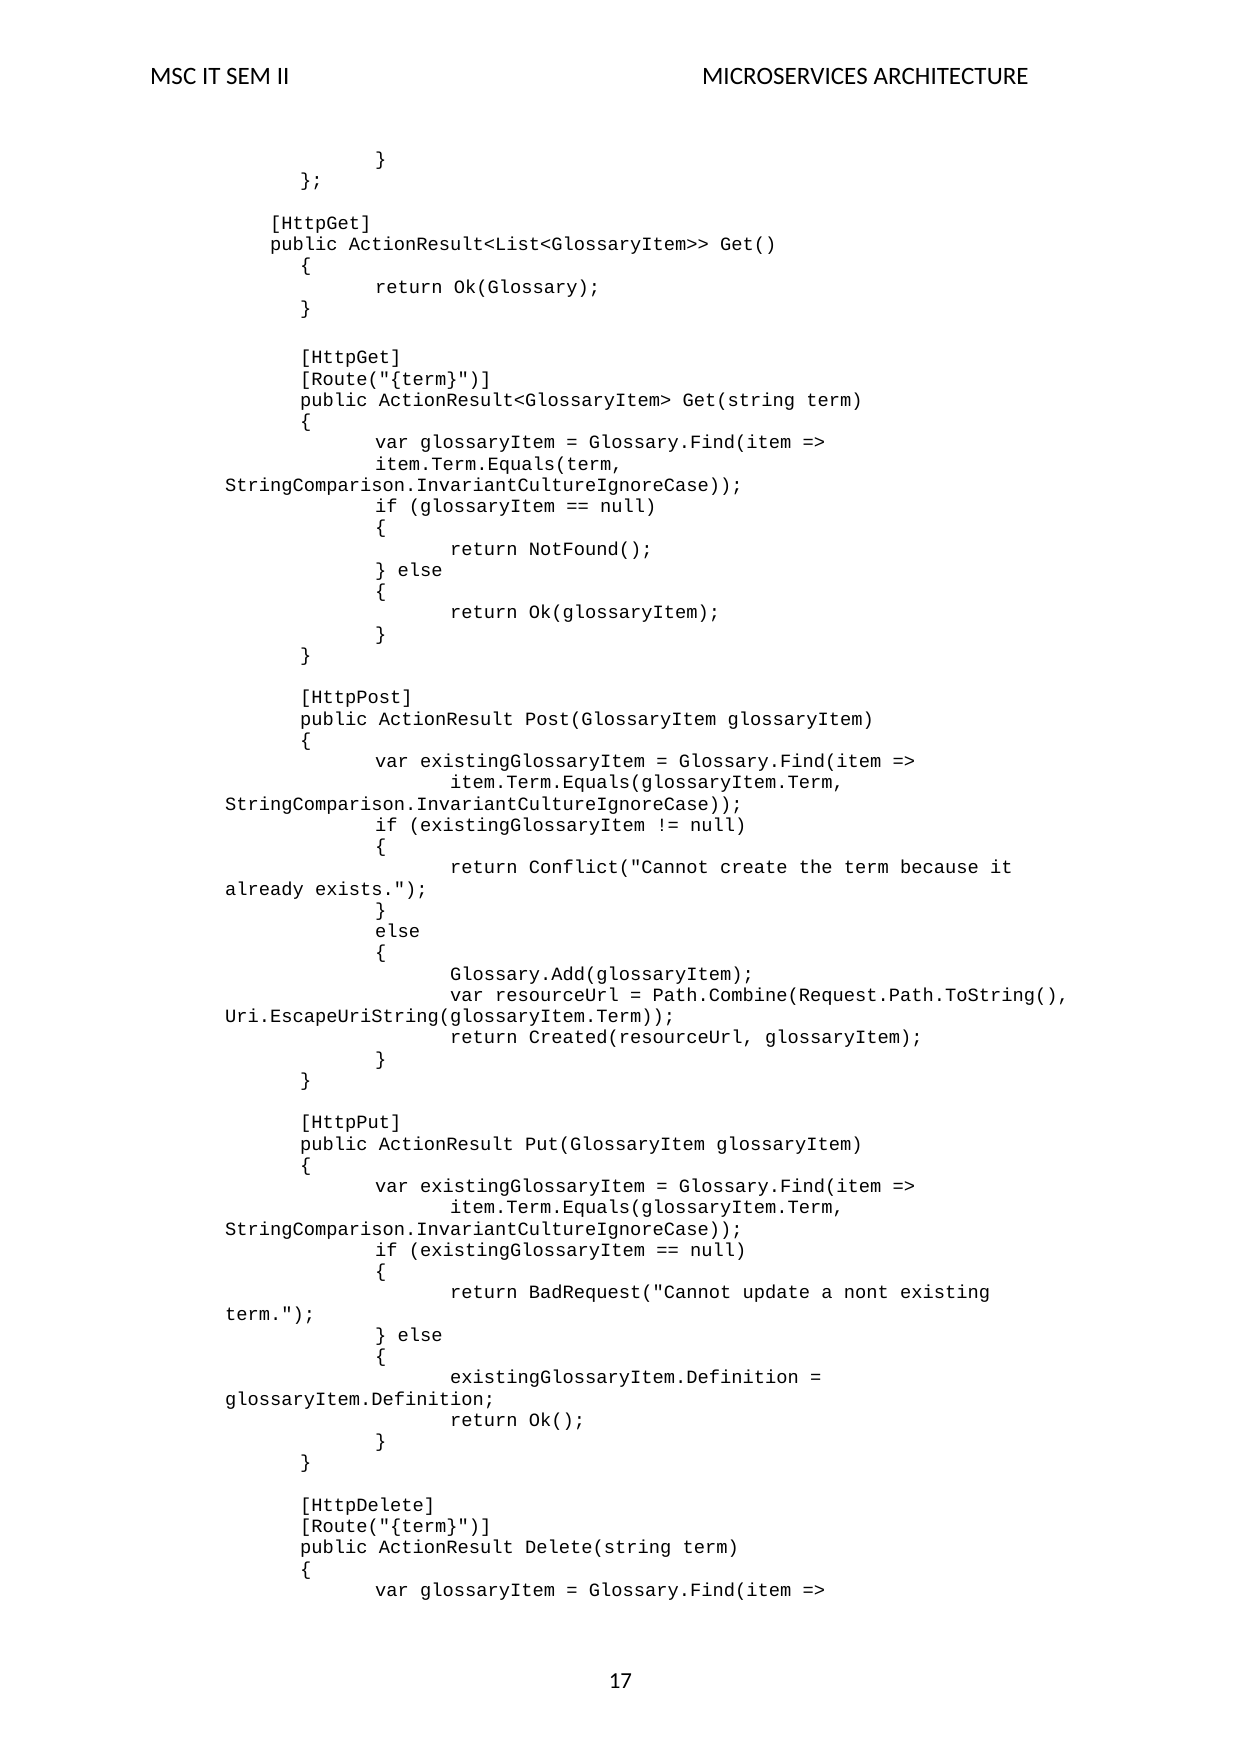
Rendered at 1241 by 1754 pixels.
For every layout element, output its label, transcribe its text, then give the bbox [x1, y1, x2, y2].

text public ActionResult Put(GlossaryItem glossaryItem) [225, 1134, 1090, 1156]
text item.Term.Equals(glossaryItem.Term, StringComparison.InvariantCultureIgnoreCase)); [225, 1198, 1090, 1241]
text var existingGlossaryItem = Glossary.Find(item => [225, 752, 1090, 773]
text [Route("{term}")] [225, 1517, 1090, 1538]
text var glossaryItem = Glossary.Find(item => [225, 1581, 1090, 1602]
text [HttpDelete] [225, 1496, 1090, 1517]
text { [225, 731, 1090, 752]
text if (existingGlossaryItem != null) [225, 816, 1090, 837]
text { [225, 518, 1090, 539]
text { [225, 256, 1090, 277]
text { [225, 1262, 1090, 1283]
text [HttpPost] [225, 688, 1090, 709]
text } [225, 299, 1090, 320]
text { [225, 1156, 1090, 1177]
text { [225, 1559, 1090, 1581]
text if (glossaryItem == null) [225, 497, 1090, 518]
text var existingGlossaryItem = Glossary.Find(item => [225, 1177, 1090, 1198]
text public ActionResult<GlossaryItem> Get(string term) [225, 391, 1090, 412]
text } [225, 646, 1090, 667]
text return Created(resourceUrl, glossaryItem); [225, 1028, 1090, 1049]
text } [225, 1453, 1090, 1474]
text { [225, 837, 1090, 858]
text return NotFound(); [225, 539, 1090, 561]
text public ActionResult Post(GlossaryItem glossaryItem) [225, 709, 1090, 731]
text }; [225, 171, 1090, 192]
text public ActionResult Delete(string term) [225, 1538, 1090, 1559]
text } [225, 624, 1090, 646]
text return Conflict("Cannot create the term because it already exists."); [225, 858, 1090, 901]
text existingGlossaryItem.Definition = glossaryItem.Definition; [225, 1368, 1090, 1411]
text [HttpGet] [225, 214, 1090, 235]
text } [225, 901, 1090, 922]
text } [225, 1049, 1090, 1071]
text { [225, 1347, 1090, 1368]
text } [225, 150, 1090, 171]
text public ActionResult<List<GlossaryItem>> Get() [225, 235, 1090, 256]
text [HttpGet] [225, 348, 1090, 369]
text } else [225, 561, 1090, 582]
text item.Term.Equals(glossaryItem.Term, StringComparison.InvariantCultureIgnoreCase)); [225, 773, 1090, 816]
text return Ok(Glossary); [225, 277, 1090, 299]
text var resourceUrl = Path.Combine(Request.Path.ToString(), Uri.EscapeUriString(glossaryItem.Term)); [225, 986, 1090, 1028]
text { [225, 582, 1090, 603]
text } else [225, 1326, 1090, 1347]
text var glossaryItem = Glossary.Find(item => [225, 433, 1090, 454]
text } [225, 1432, 1090, 1453]
text item.Term.Equals(term, StringComparison.InvariantCultureIgnoreCase)); [225, 454, 1090, 497]
text return Ok(glossaryItem); [225, 603, 1090, 624]
text { [225, 412, 1090, 433]
text } [225, 1071, 1090, 1092]
text { [225, 943, 1090, 964]
text if (existingGlossaryItem == null) [225, 1241, 1090, 1262]
text Glossary.Add(glossaryItem); [225, 964, 1090, 986]
text return BadRequest("Cannot update a nont existing term."); [225, 1283, 1090, 1326]
text else [225, 922, 1090, 943]
text return Ok(); [225, 1411, 1090, 1432]
text [HttpPut] [225, 1113, 1090, 1134]
text [Route("{term}")] [225, 369, 1090, 391]
